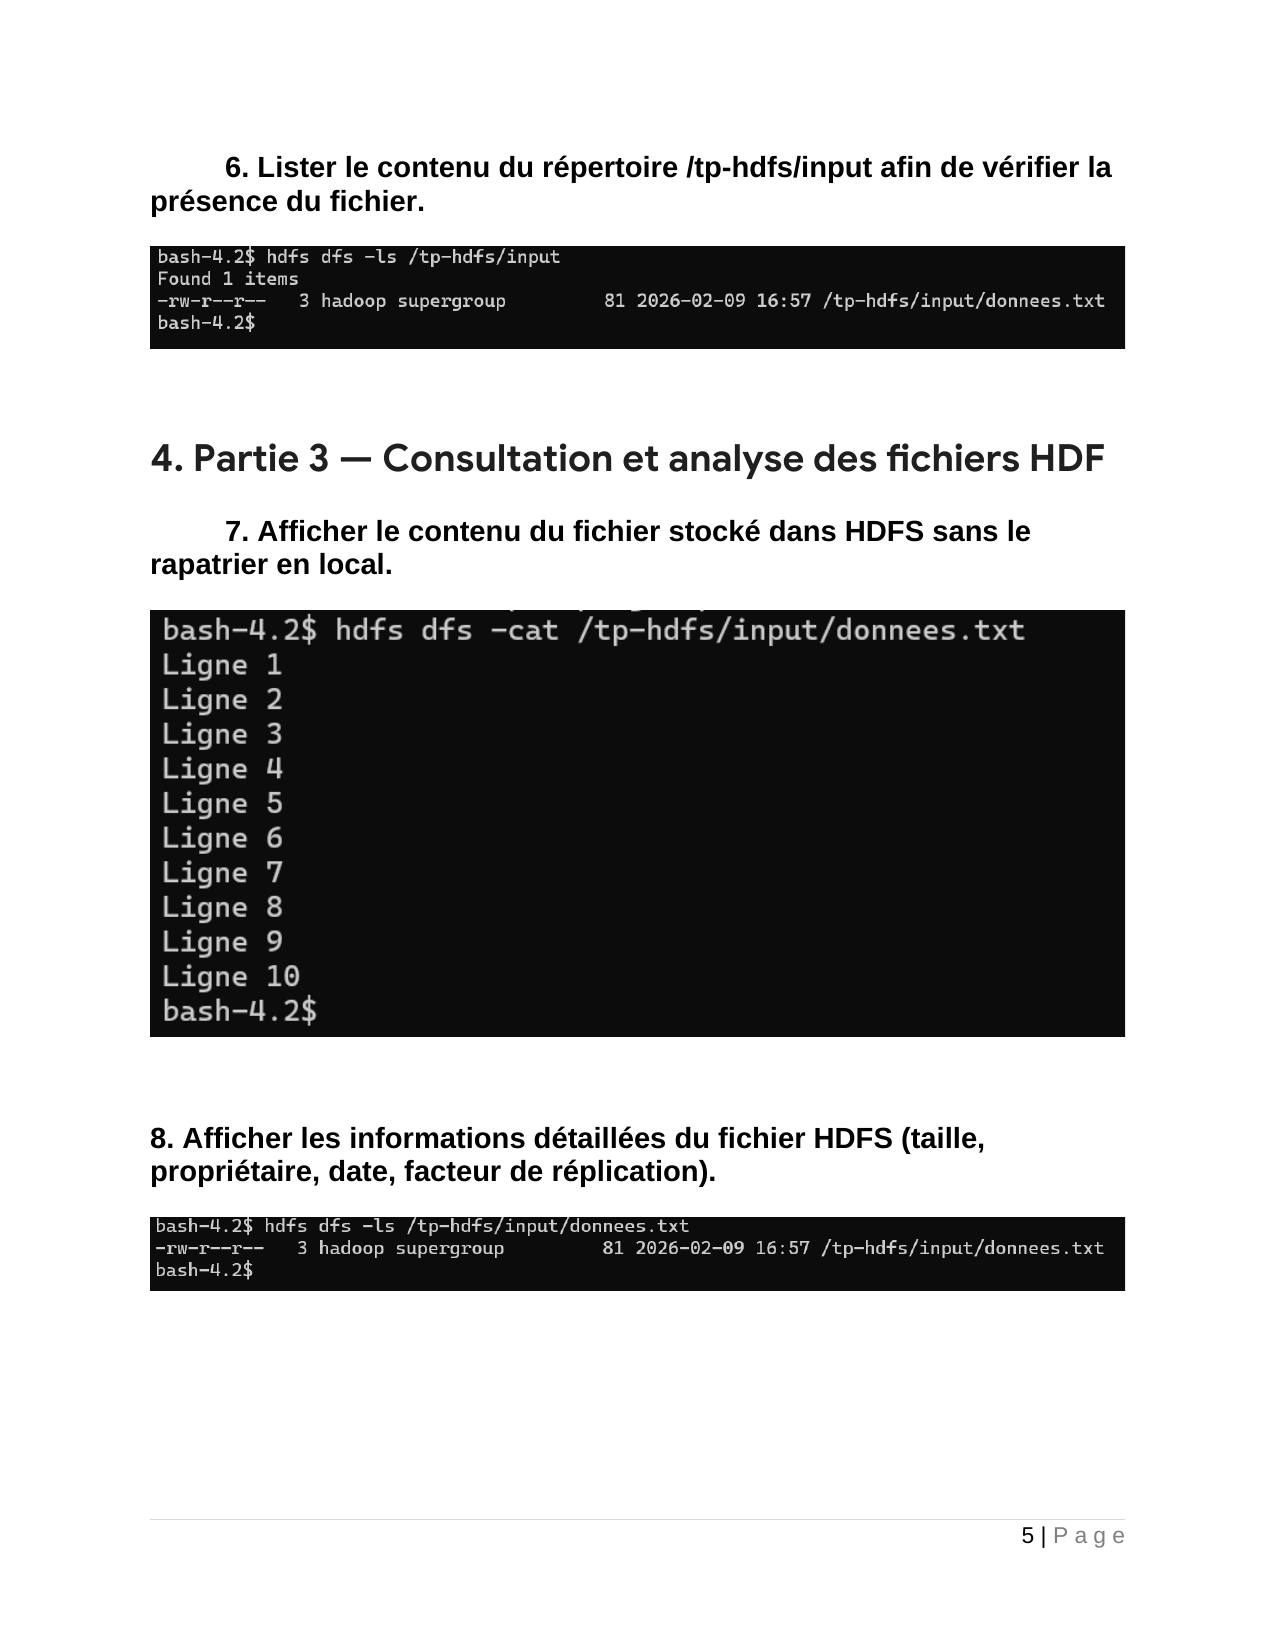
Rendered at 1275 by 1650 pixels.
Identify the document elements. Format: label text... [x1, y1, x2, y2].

picture [150, 246, 1125, 349]
subtitle 6. Lister le contenu du répertoire /tp-hdfs/input afin de vérifier la présence du fichier. [150, 150, 1125, 217]
picture [150, 610, 1125, 1037]
subtitle 4. Partie 3 — Consultation et analyse des fichiers HDF [150, 435, 1125, 482]
picture [150, 1217, 1125, 1291]
subtitle 8. Afficher les informations détaillées du fichier HDFS (taille, propriétaire, date, facteur de réplication). [150, 1121, 1125, 1188]
subtitle 7. Afficher le contenu du fichier stocké dans HDFS sans le rapatrier en local. [150, 514, 1125, 581]
